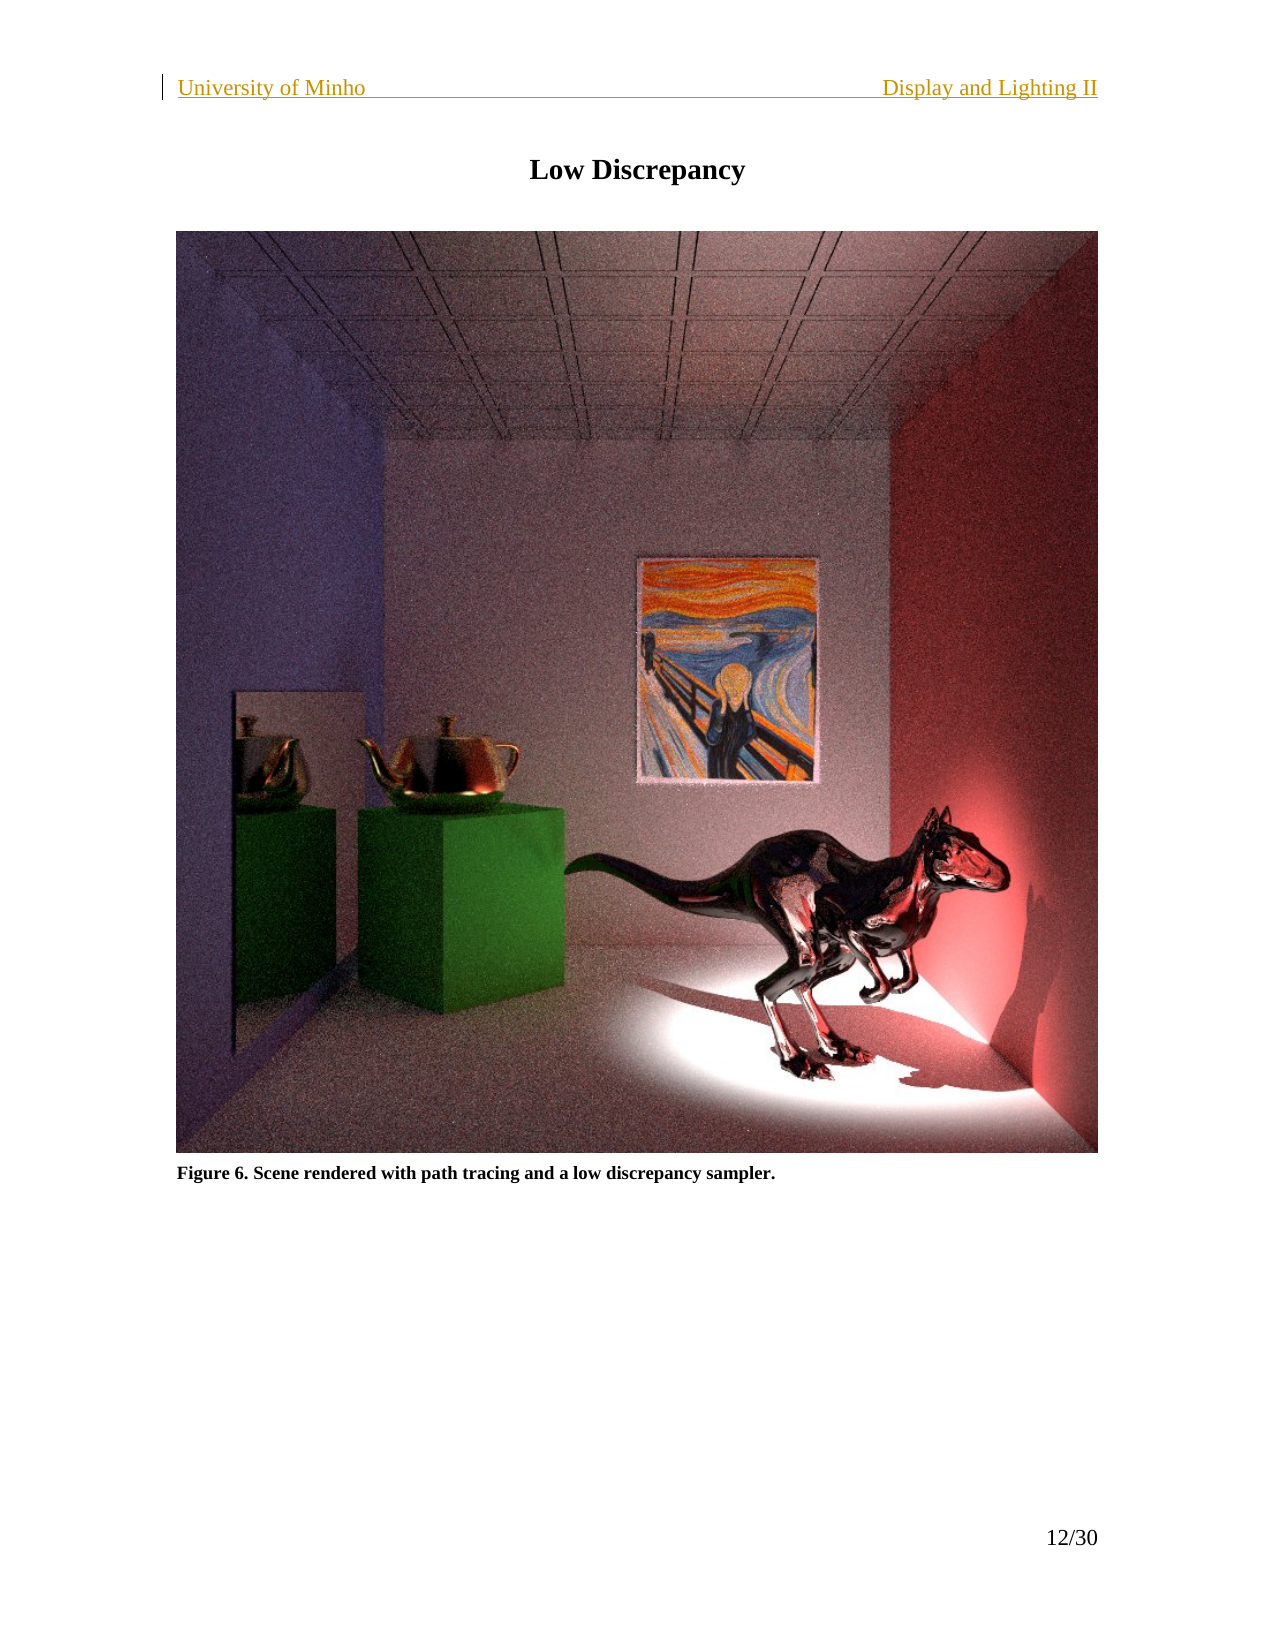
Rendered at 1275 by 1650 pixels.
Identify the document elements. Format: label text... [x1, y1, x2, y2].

picture [176, 231, 1098, 1153]
subtitle Low Discrepancy [177, 152, 1098, 185]
